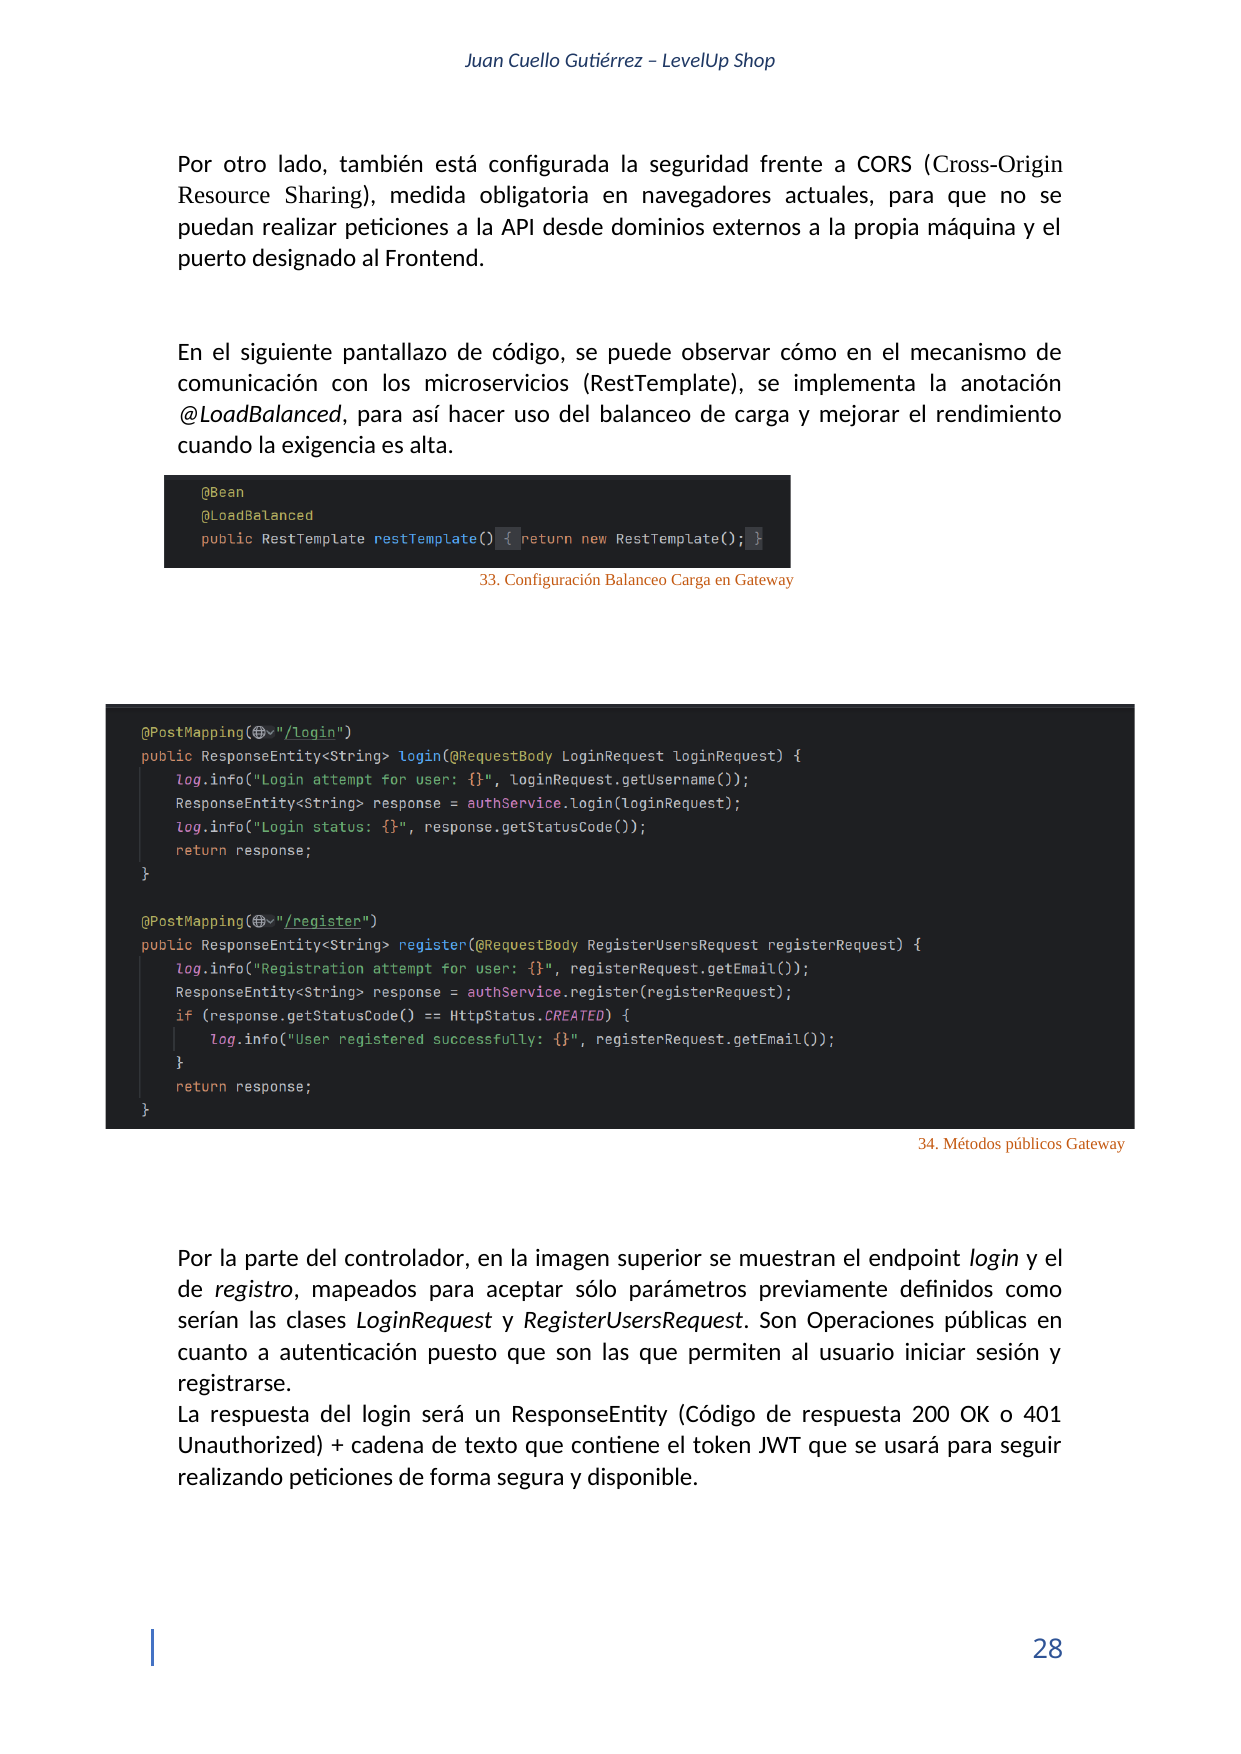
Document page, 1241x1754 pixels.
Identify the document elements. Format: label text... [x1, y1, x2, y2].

text Por otro lado, también está configurada la seguridad frente a CORS (Cross-Origin Resource Sharing), medida obligatoria en navegadores actuales, para que no se puedan realizar peticiones a la API desde dominios externos a la propia máquina y el puerto designado al Frontend. [177, 148, 1063, 273]
text Por la parte del controlador, en la imagen superior se muestran el endpoint login y el de registro, mapeados para aceptar sólo parámetros previamente definidos como serían las clases LoginRequest y RegisterUsersRequest. Son Operaciones públicas en cuanto a autenticación puesto que son las que permiten al usuario iniciar sesión y registrarse. [177, 1241, 1063, 1398]
text La respuesta del login será un ResponseEntity (Código de respuesta 200 OK o 401 Unauthorized) + cadena de texto que contiene el token JWT que se usará para seguir realizando peticiones de forma segura y disponible. [177, 1398, 1063, 1491]
text En el siguiente pantallazo de código, se puede observar cómo en el mecanismo de comunicación con los microservicios (RestTemplate), se implementa la anotación @LoadBalanced, para así hacer uso del balanceo de carga y mejorar el rendimiento cuando la exigencia es alta. [177, 335, 1063, 460]
picture [105, 704, 1135, 1129]
picture [164, 475, 791, 568]
